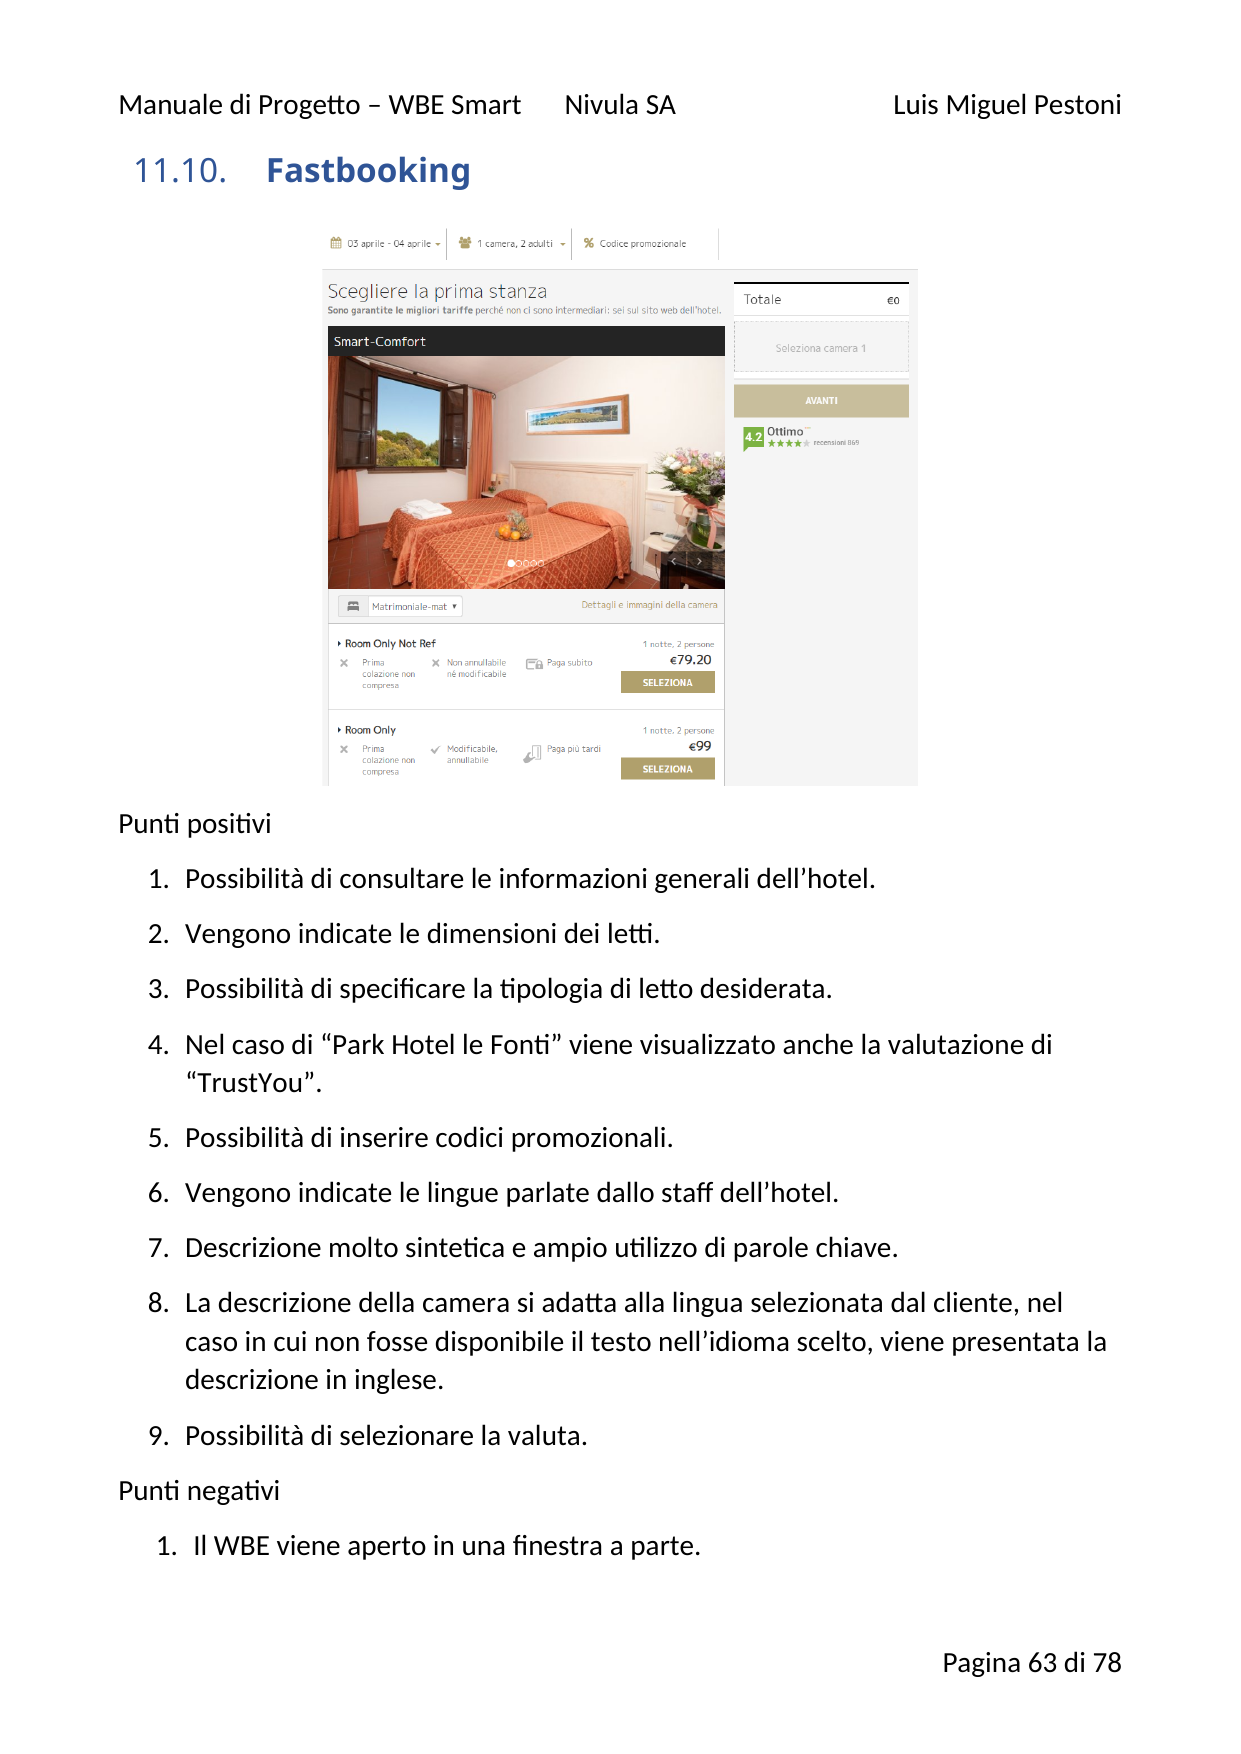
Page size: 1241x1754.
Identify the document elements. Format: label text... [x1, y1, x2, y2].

list Possibilità di specificare la tipologia di letto desiderata. [148, 971, 1122, 1006]
list Vengono indicate le lingue parlate dallo staff dell’hotel. [148, 1174, 1122, 1210]
list Possibilità di selezionare la valuta. [148, 1417, 1122, 1452]
list Vengono indicate le dimensioni dei letti. [148, 916, 1122, 951]
list Nel caso di “Park Hotel le Fonti” viene visualizzato anche la valutazione di “TrustYou”. [148, 1026, 1122, 1100]
list Possibilità di inserire codici promozionali. [148, 1119, 1122, 1155]
list Possibilità di consultare le informazioni generali dell’hotel. [148, 860, 1122, 896]
subtitle Fastbooking [133, 147, 1122, 192]
text Punti negativi [118, 1472, 1122, 1507]
list Descrizione molto sintetica e ampio utilizzo di parole chiave. [148, 1229, 1122, 1265]
list La descrizione della camera si adatta alla lingua selezionata dal cliente, nel caso in cui non fosse disponibile il testo nell’idioma scelto, viene presentata la descrizione in inglese. [148, 1284, 1122, 1397]
text Punti positivi [118, 805, 1122, 841]
picture [322, 220, 918, 786]
list Il WBE viene aperto in una finestra a parte. [156, 1527, 1122, 1562]
